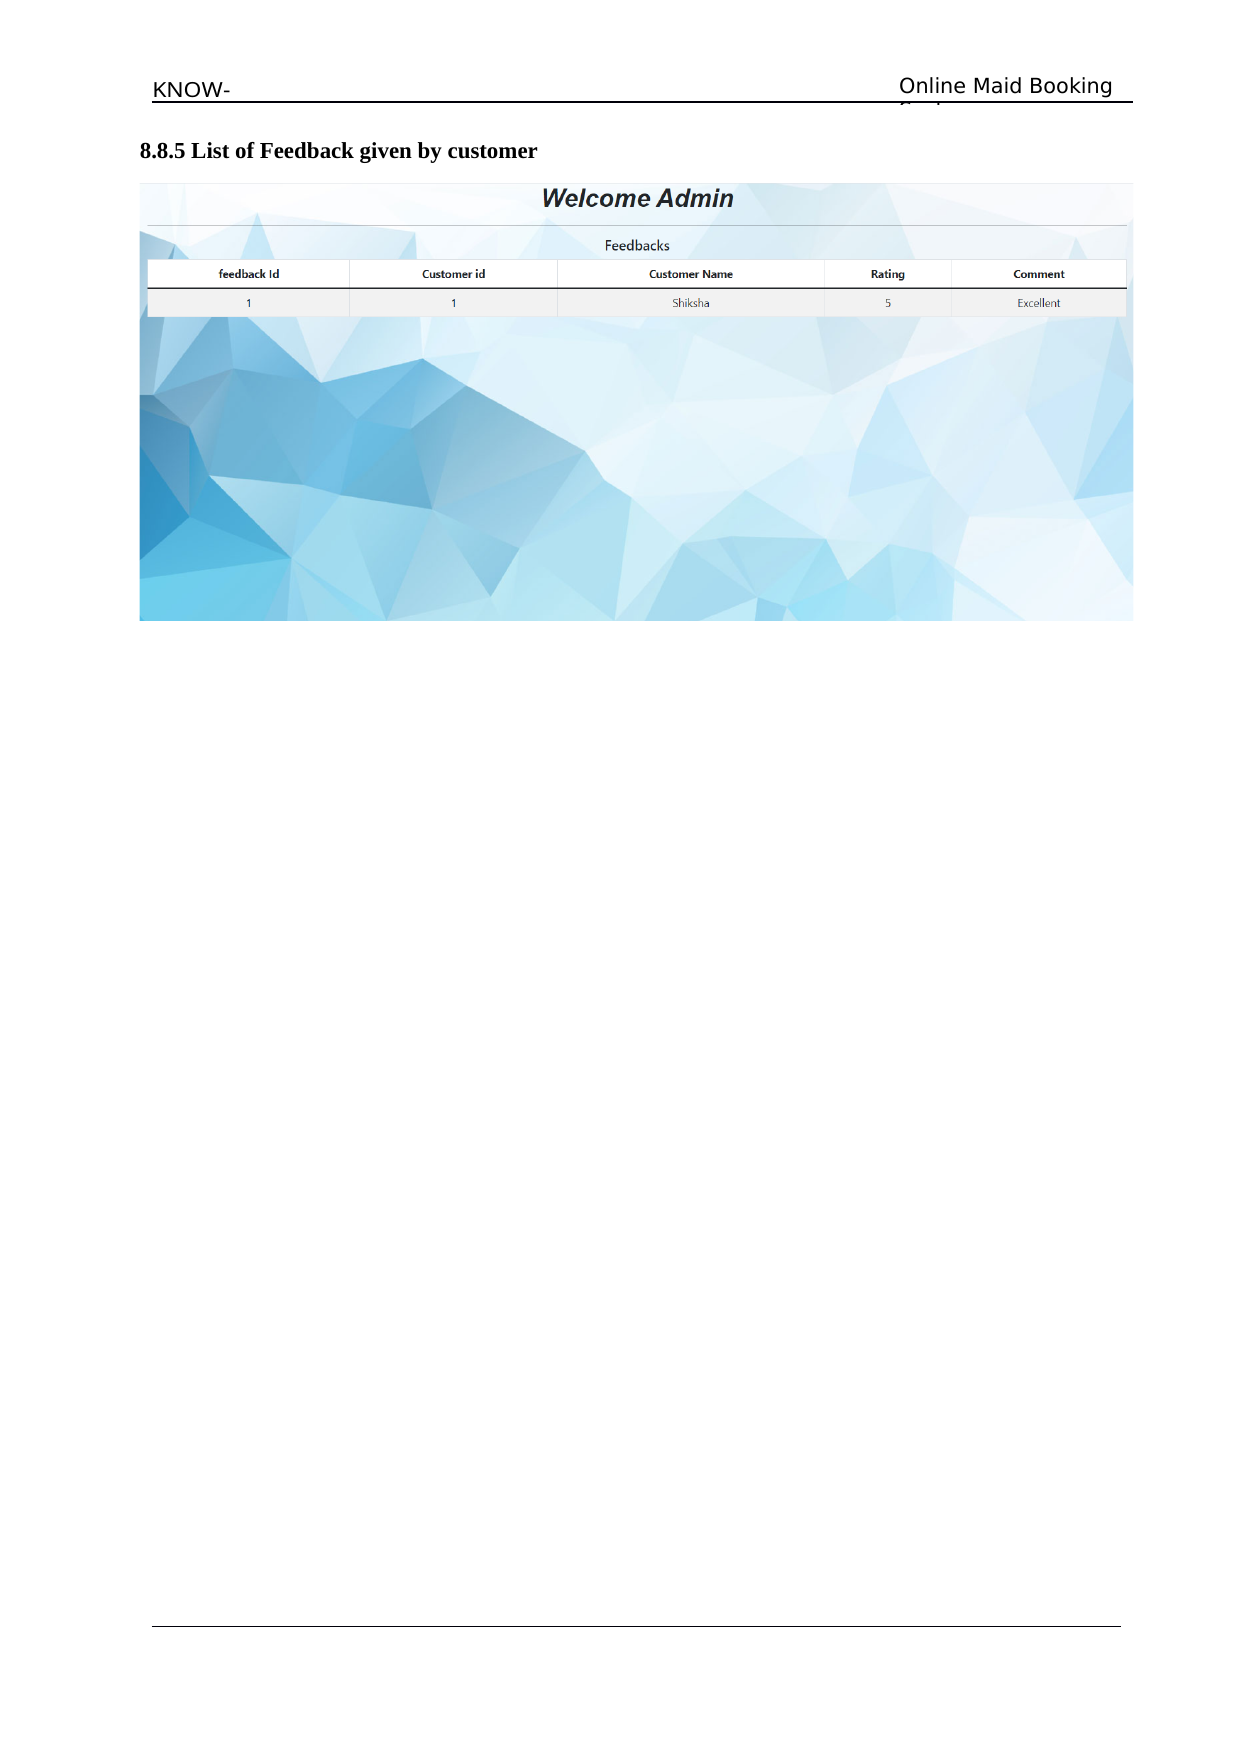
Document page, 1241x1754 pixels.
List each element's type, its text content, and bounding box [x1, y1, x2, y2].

picture [139, 182, 1134, 621]
text 8.8.5 List of Feedback given by customer [139, 137, 1134, 164]
